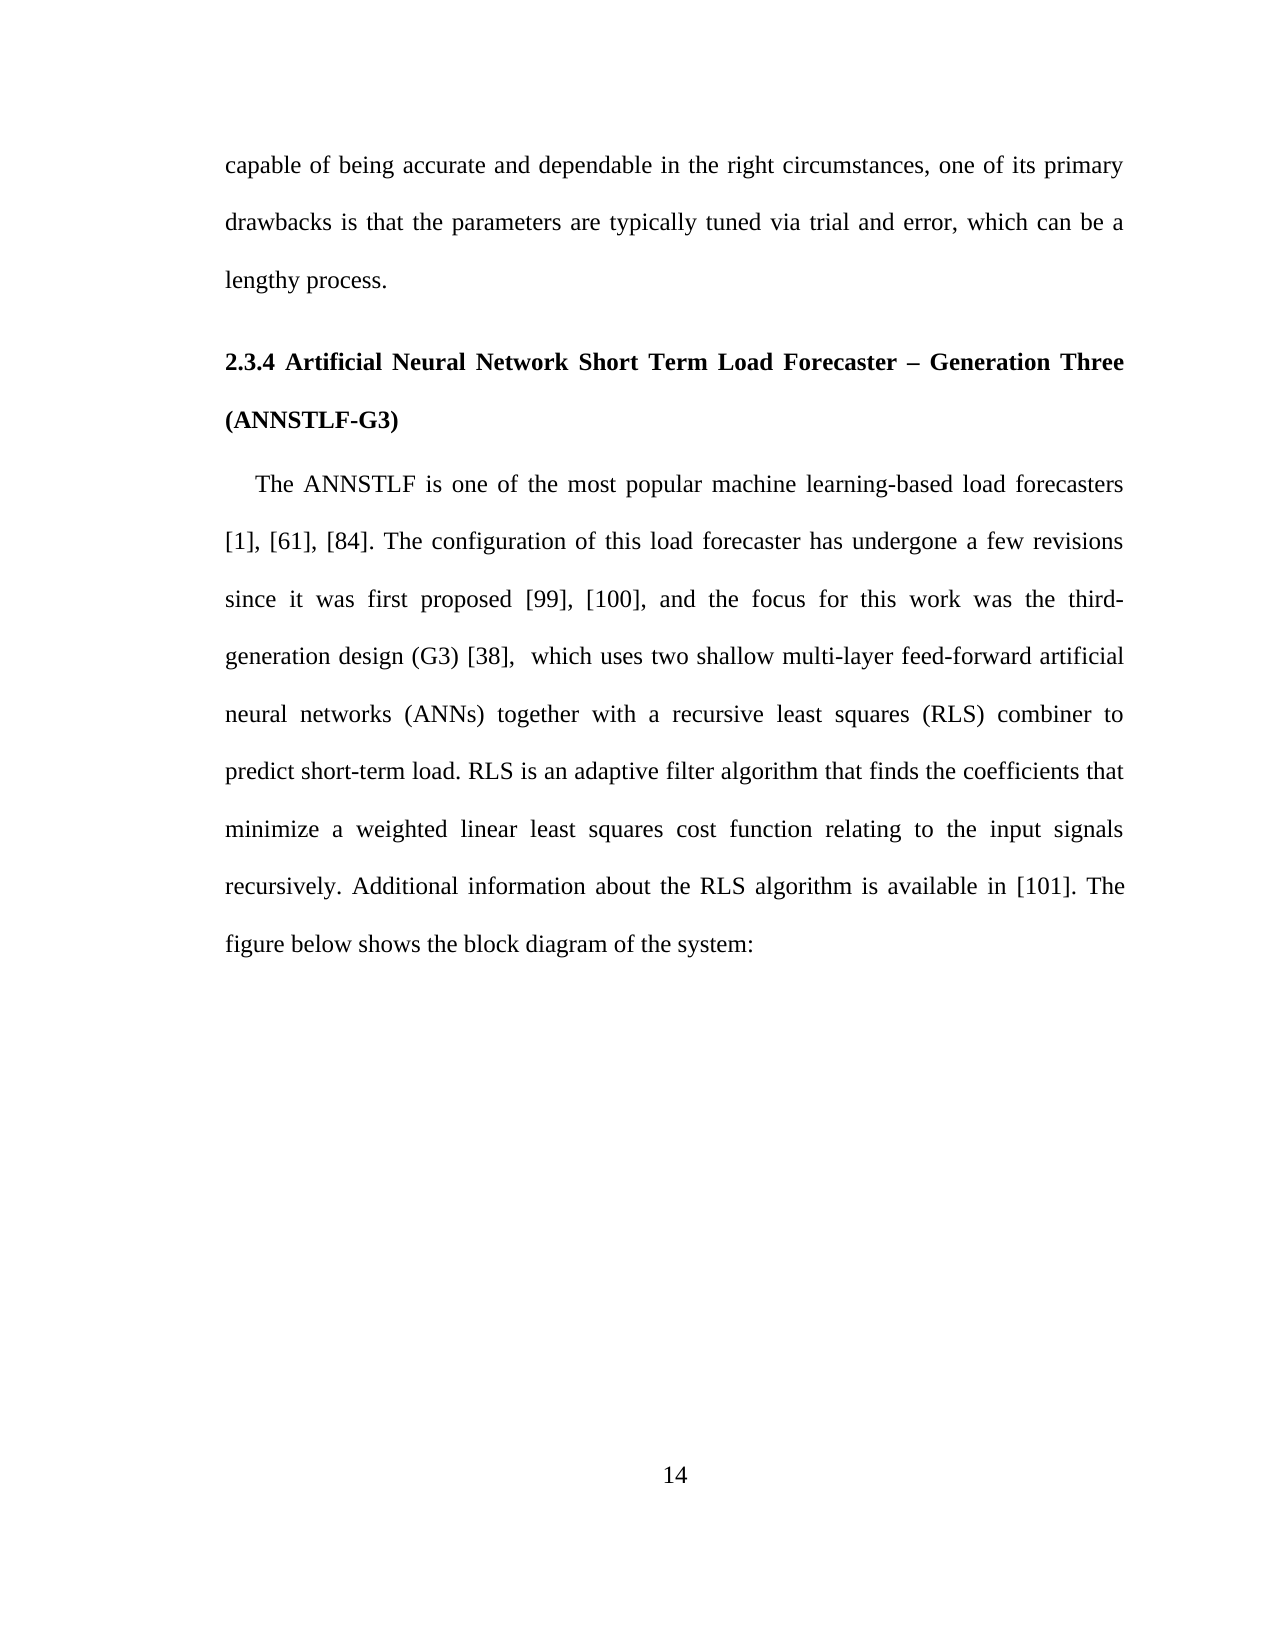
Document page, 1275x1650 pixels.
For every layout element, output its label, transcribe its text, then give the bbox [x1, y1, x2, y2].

subtitle 2.3.4 Artificial Neural Network Short Term Load Forecaster – Generation Three (ANNSTLF-G3) [225, 347, 1125, 434]
text The ANNSTLF is one of the most popular machine learning-based load forecasters [1], [61], [84]. The configuration of this load forecaster has undergone a few revisions since it was first proposed [99], [100], and the focus for this work was the third-generation design (G3) [38], which uses two shallow multi-layer feed-forward artificial neural networks (ANNs) together with a recursive least squares (RLS) combiner to predict short-term load. RLS is an adaptive filter algorithm that finds the coefficients that minimize a weighted linear least squares cost function relating to the input signals recursively. Additional information about the RLS algorithm is available in [101]. The figure below shows the block diagram of the system: [225, 469, 1125, 957]
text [225, 150, 1125, 294]
